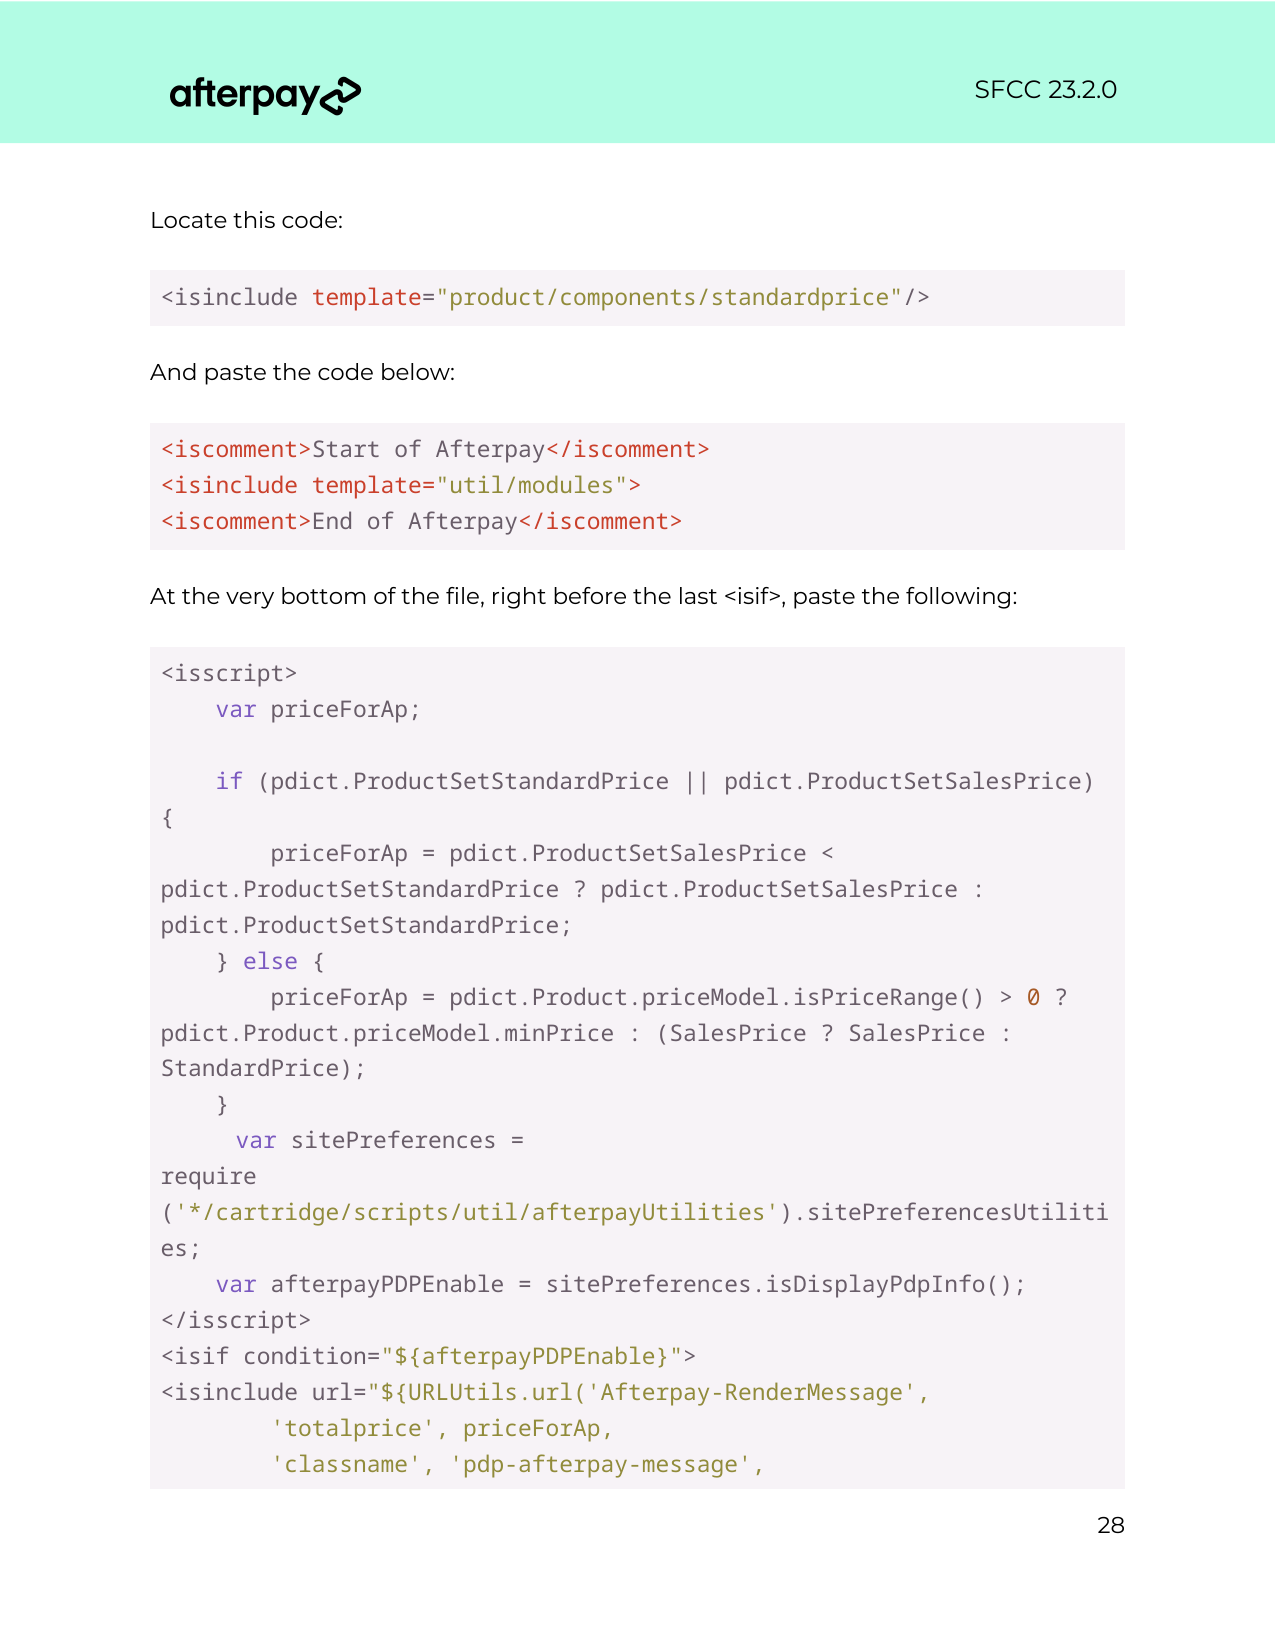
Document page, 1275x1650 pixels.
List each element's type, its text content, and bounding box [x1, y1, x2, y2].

table_header <iscomment>Start of Afterpay</iscomment> <isinclude template="util/modules"> <iscomment>End of Afterpay</iscomment> [150, 423, 1125, 550]
table_header <isinclude template="product/components/standardprice"/> [150, 270, 1125, 326]
text Locate this code: [150, 206, 1125, 234]
text At the very bottom of the file, right before the last <isif>, paste the following: [150, 582, 1125, 610]
text And paste the code below: [150, 358, 1125, 386]
picture [134, 48, 397, 144]
